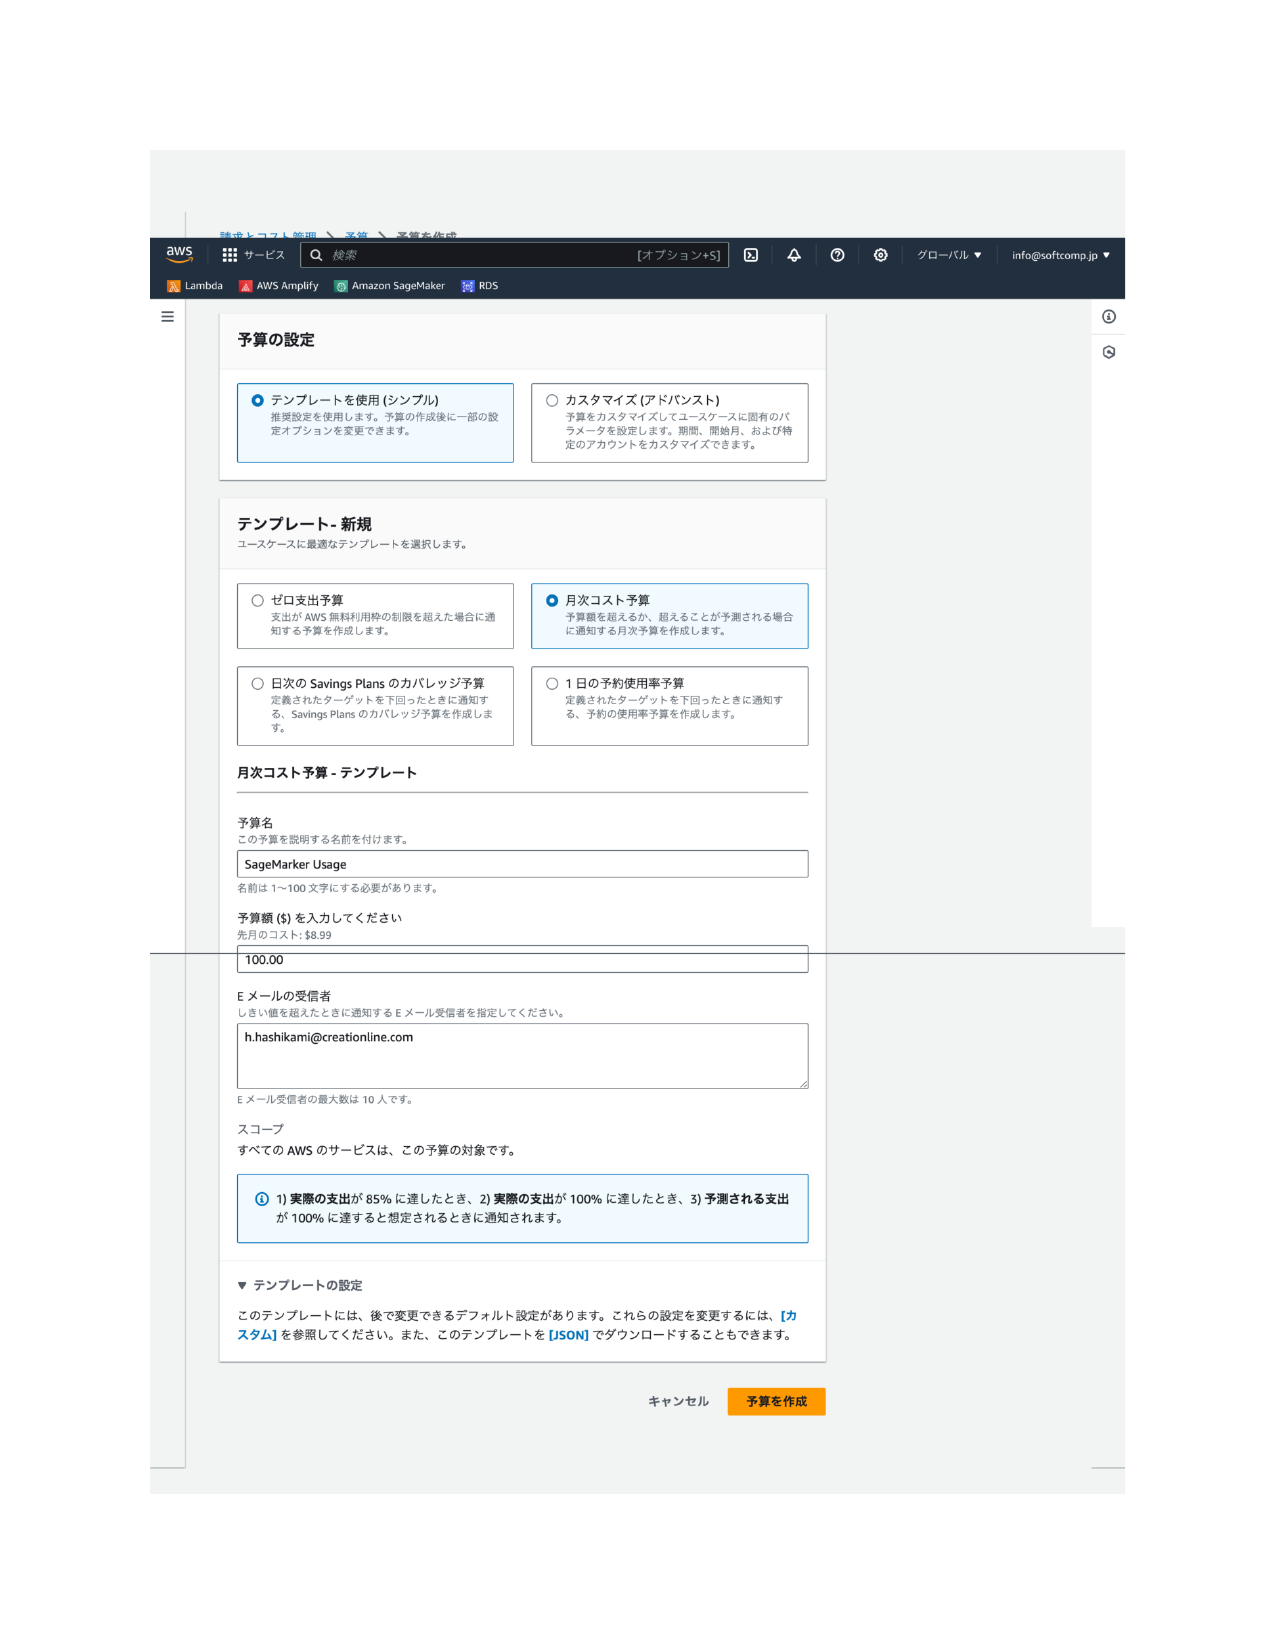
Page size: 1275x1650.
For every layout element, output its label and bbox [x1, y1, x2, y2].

picture [150, 150, 1125, 1494]
